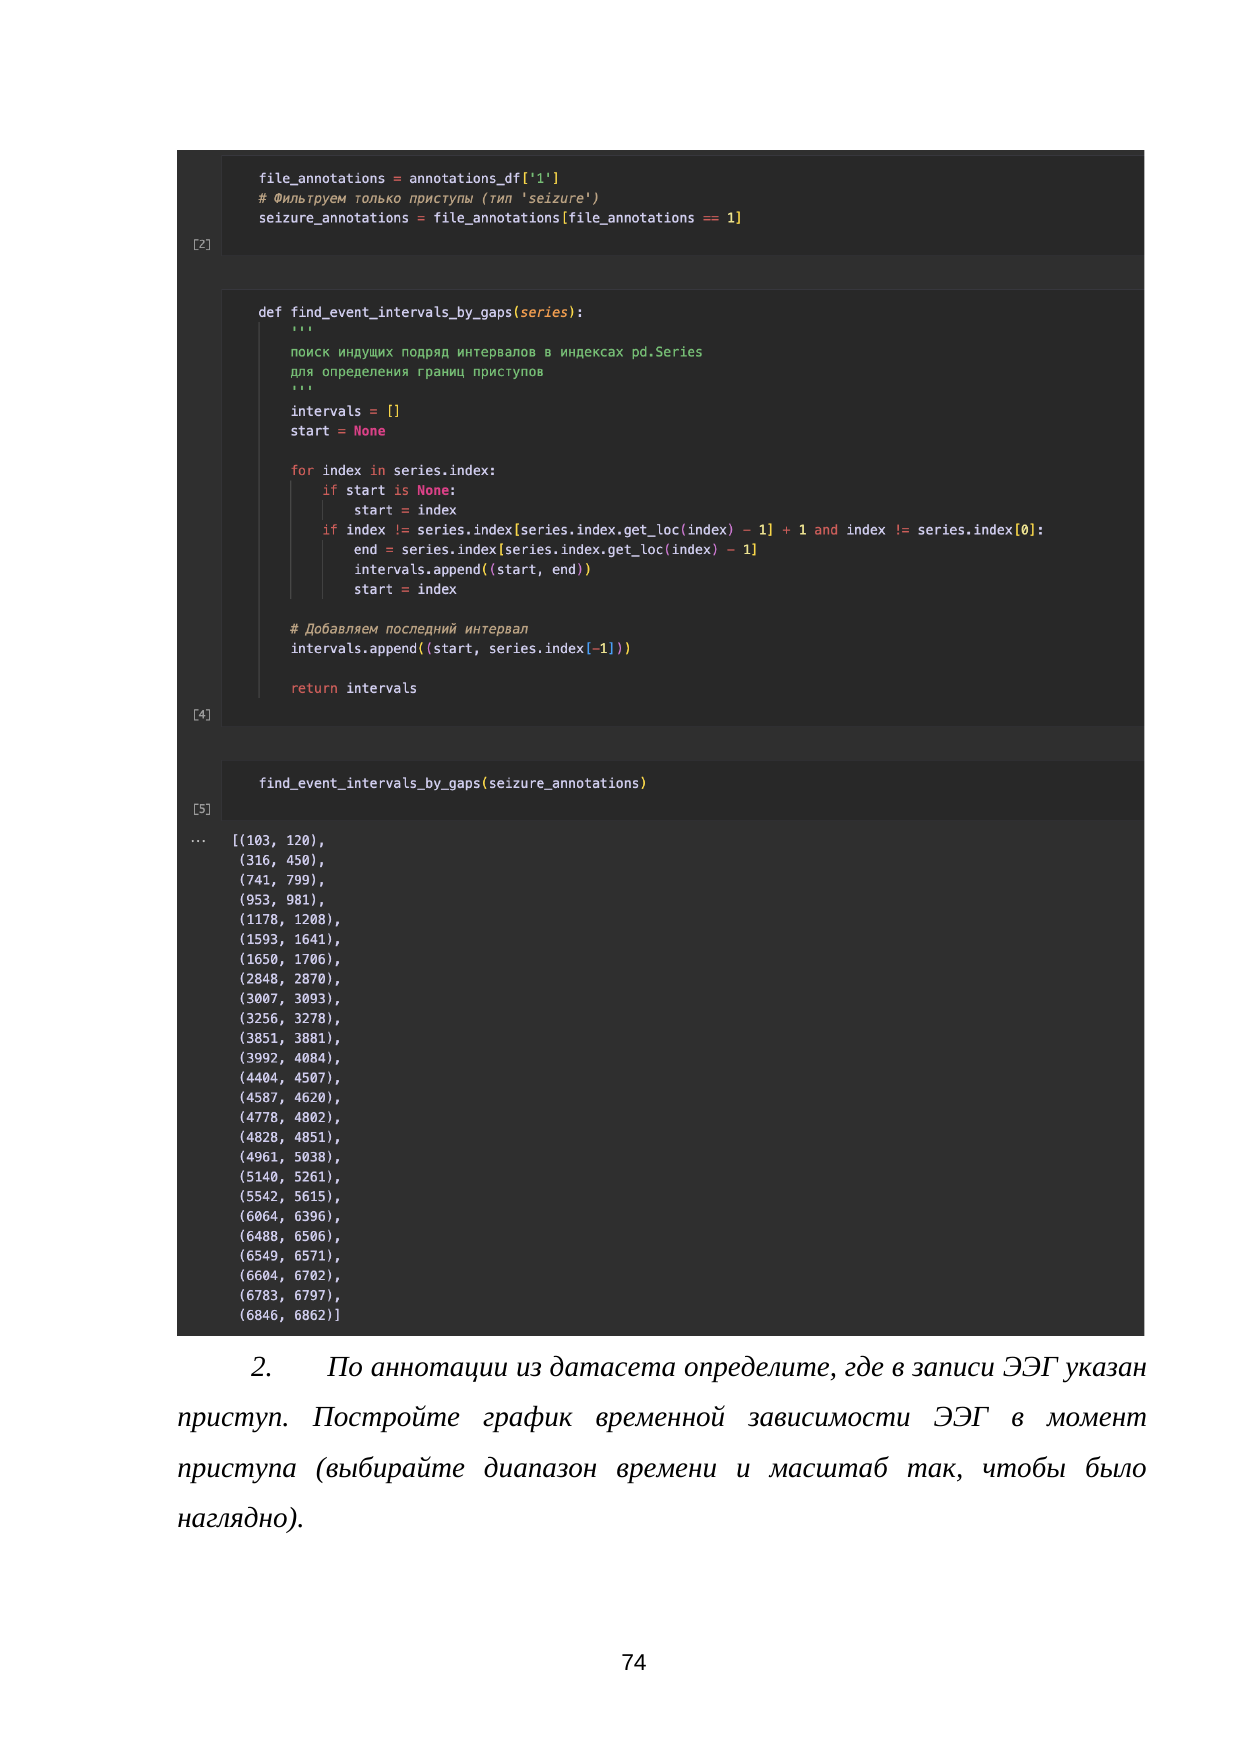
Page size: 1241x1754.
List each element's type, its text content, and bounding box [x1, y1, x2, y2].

text 2. По аннотации из датасета определите, где в записи ЭЭГ указан приступ. Постройте график временной зависимости ЭЭГ в момент приступа (выбирайте диапазон времени и масштаб так, чтобы было наглядно). [177, 1349, 1151, 1534]
picture [177, 150, 1145, 1336]
